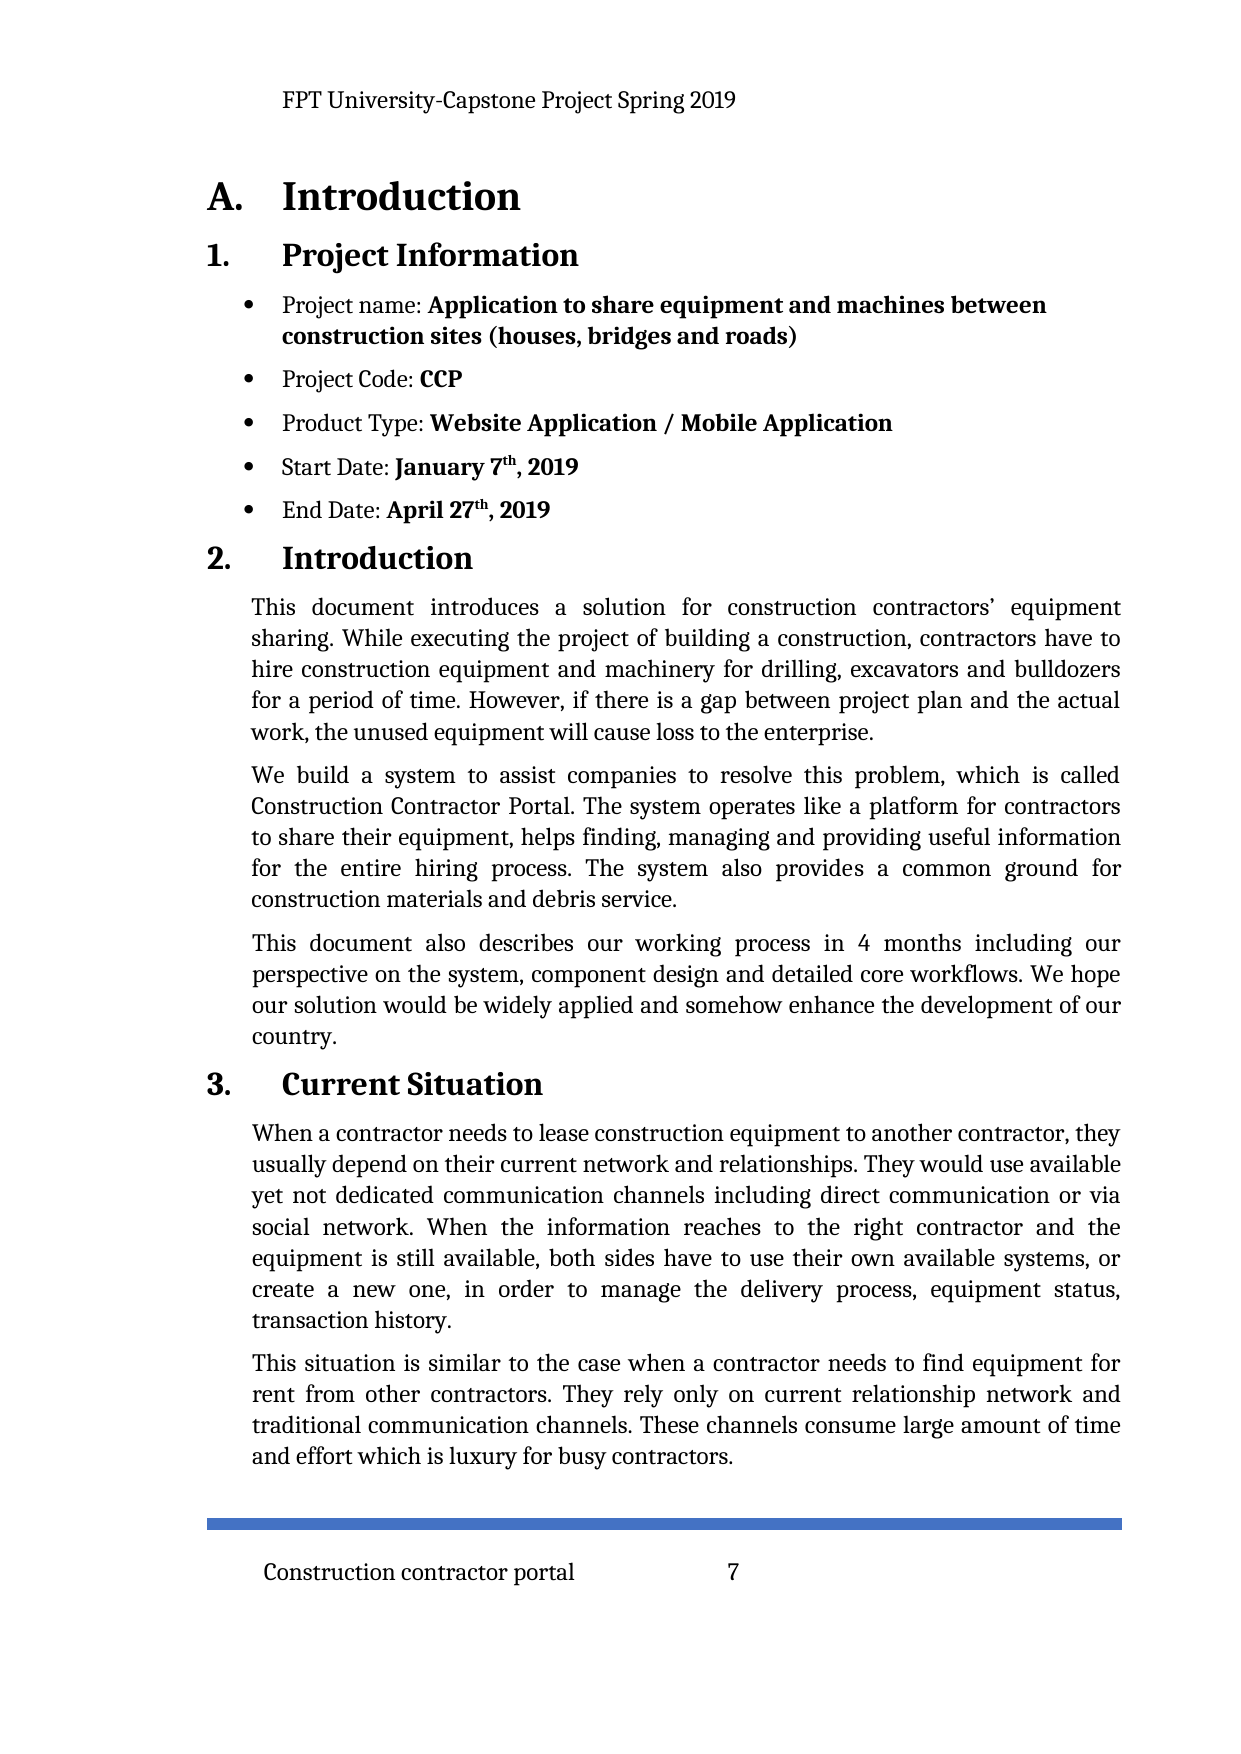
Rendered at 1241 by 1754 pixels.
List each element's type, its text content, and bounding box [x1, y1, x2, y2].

subtitle Introduction [207, 173, 1122, 221]
text This document introduces a solution for construction contractors’ equipment sharing. While executing the project of building a construction, contractors have to hire construction equipment and machinery for drilling, excavators and bulldozers for a period of time. However, if there is a gap between project plan and the actual work, the unused equipment will cause loss to the enterprise. [251, 593, 1122, 746]
list Start Date: January 7th, 2019 [244, 452, 1120, 481]
list Product Type: Website Application / Mobile Application [244, 409, 1120, 438]
list Project name: Application to share equipment and machines between construction sites (houses, bridges and roads) [244, 291, 1120, 351]
text We build a system to assist companies to resolve this problem, which is called Construction Contractor Portal. The system operates like a platform for contractors to share their equipment, helps finding, managing and providing useful information for the entire hiring process. The system also provides a common ground for construction materials and debris service. [251, 761, 1122, 914]
list End Date: April 27th, 2019 [244, 496, 1120, 525]
text This document also describes our working process in 4 months including our perspective on the system, component design and detailed core workflows. We hope our solution would be widely applied and somehow enhance the development of our country. [252, 929, 1122, 1051]
text When a contractor needs to lease construction equipment to another contractor, they usually depend on their current network and relationships. They would use available yet not dedicated communication channels including direct communication or via social network. When the information reaches to the right contractor and the equipment is still available, both sides have to use their own available systems, or create a new one, in order to manage the delivery process, equipment status, transaction history. [252, 1119, 1122, 1334]
subtitle Project Information [207, 237, 1122, 275]
text This situation is similar to the case when a contractor needs to find equipment for rent from other contractors. They rely only on current relationship network and traditional communication channels. These channels consume large amount of time and effort which is luxury for busy contractors. [252, 1349, 1122, 1471]
subtitle Current Situation [207, 1065, 1122, 1104]
list Project Code: CCP [244, 365, 1120, 394]
subtitle Introduction [207, 539, 1122, 578]
